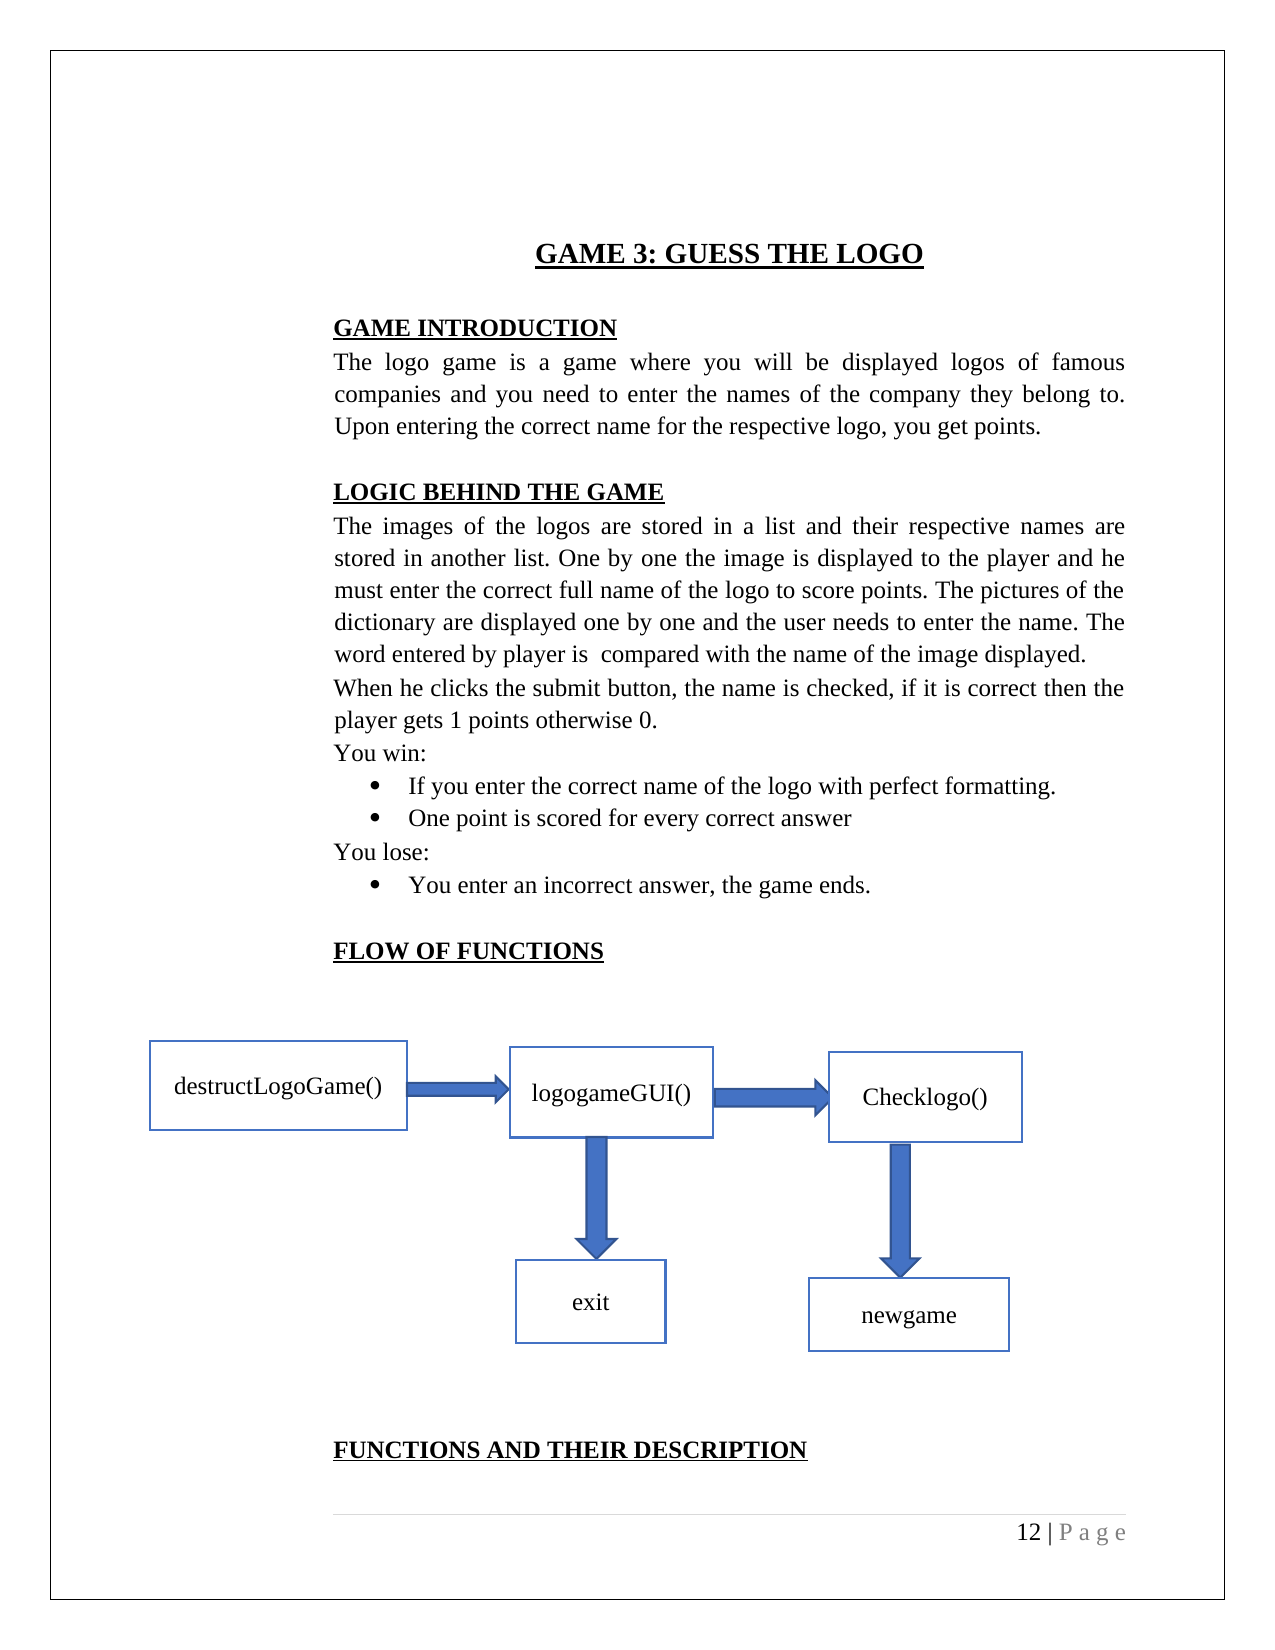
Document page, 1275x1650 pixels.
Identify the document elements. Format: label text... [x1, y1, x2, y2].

text LOGIC BEHIND THE GAME [333, 477, 1126, 506]
text The images of the logos are stored in a list and their respective names are stored in another list. One by one the image is displayed to the player and he must enter the correct full name of the logo to score points. The pictures of the dictionary are displayed one by one and the user needs to enter the name. The word entered by player is compared with the name of the image displayed. [333, 511, 1126, 668]
text You win: [333, 738, 1126, 767]
text When he clicks the submit button, the name is checked, if it is correct then the player gets 1 points otherwise 0. [333, 673, 1126, 734]
text FLOW OF FUNCTIONS [333, 936, 1126, 965]
text FUNCTIONS AND THEIR DESCRIPTION [333, 1435, 1126, 1464]
text GAME 3: GUESS THE LOGO [333, 236, 1126, 270]
text GAME INTRODUCTION [333, 313, 1126, 342]
text You lose: [333, 837, 1126, 866]
list If you enter the correct name of the logo with perfect formatting. [371, 771, 1126, 800]
list One point is scored for every correct answer [371, 803, 1126, 832]
list You enter an incorrect answer, the game ends. [371, 870, 1126, 899]
text The logo game is a game where you will be displayed logos of famous companies and you need to enter the names of the company they belong to. Upon entering the correct name for the respective logo, you get points. [333, 347, 1126, 440]
